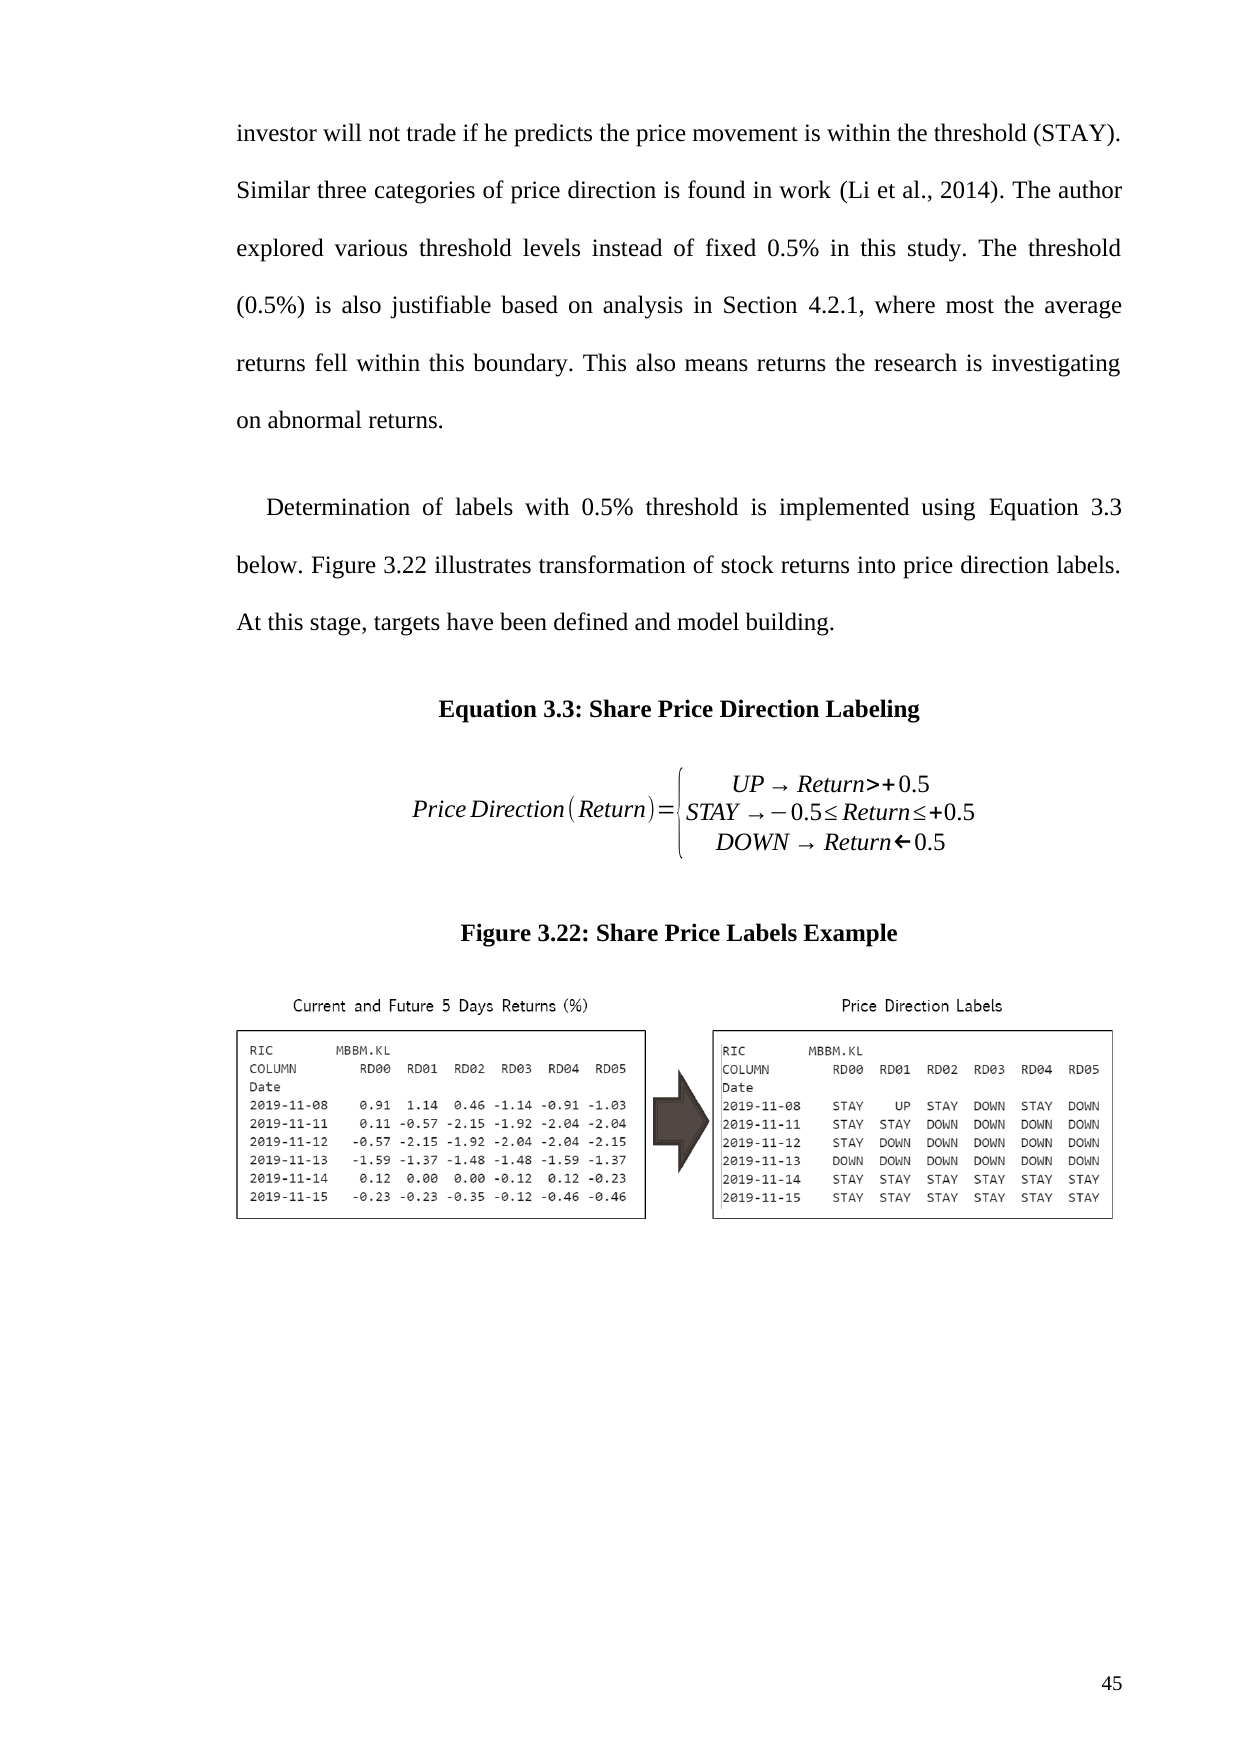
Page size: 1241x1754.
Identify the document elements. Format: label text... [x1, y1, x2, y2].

picture [236, 990, 1113, 1219]
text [236, 118, 1122, 434]
